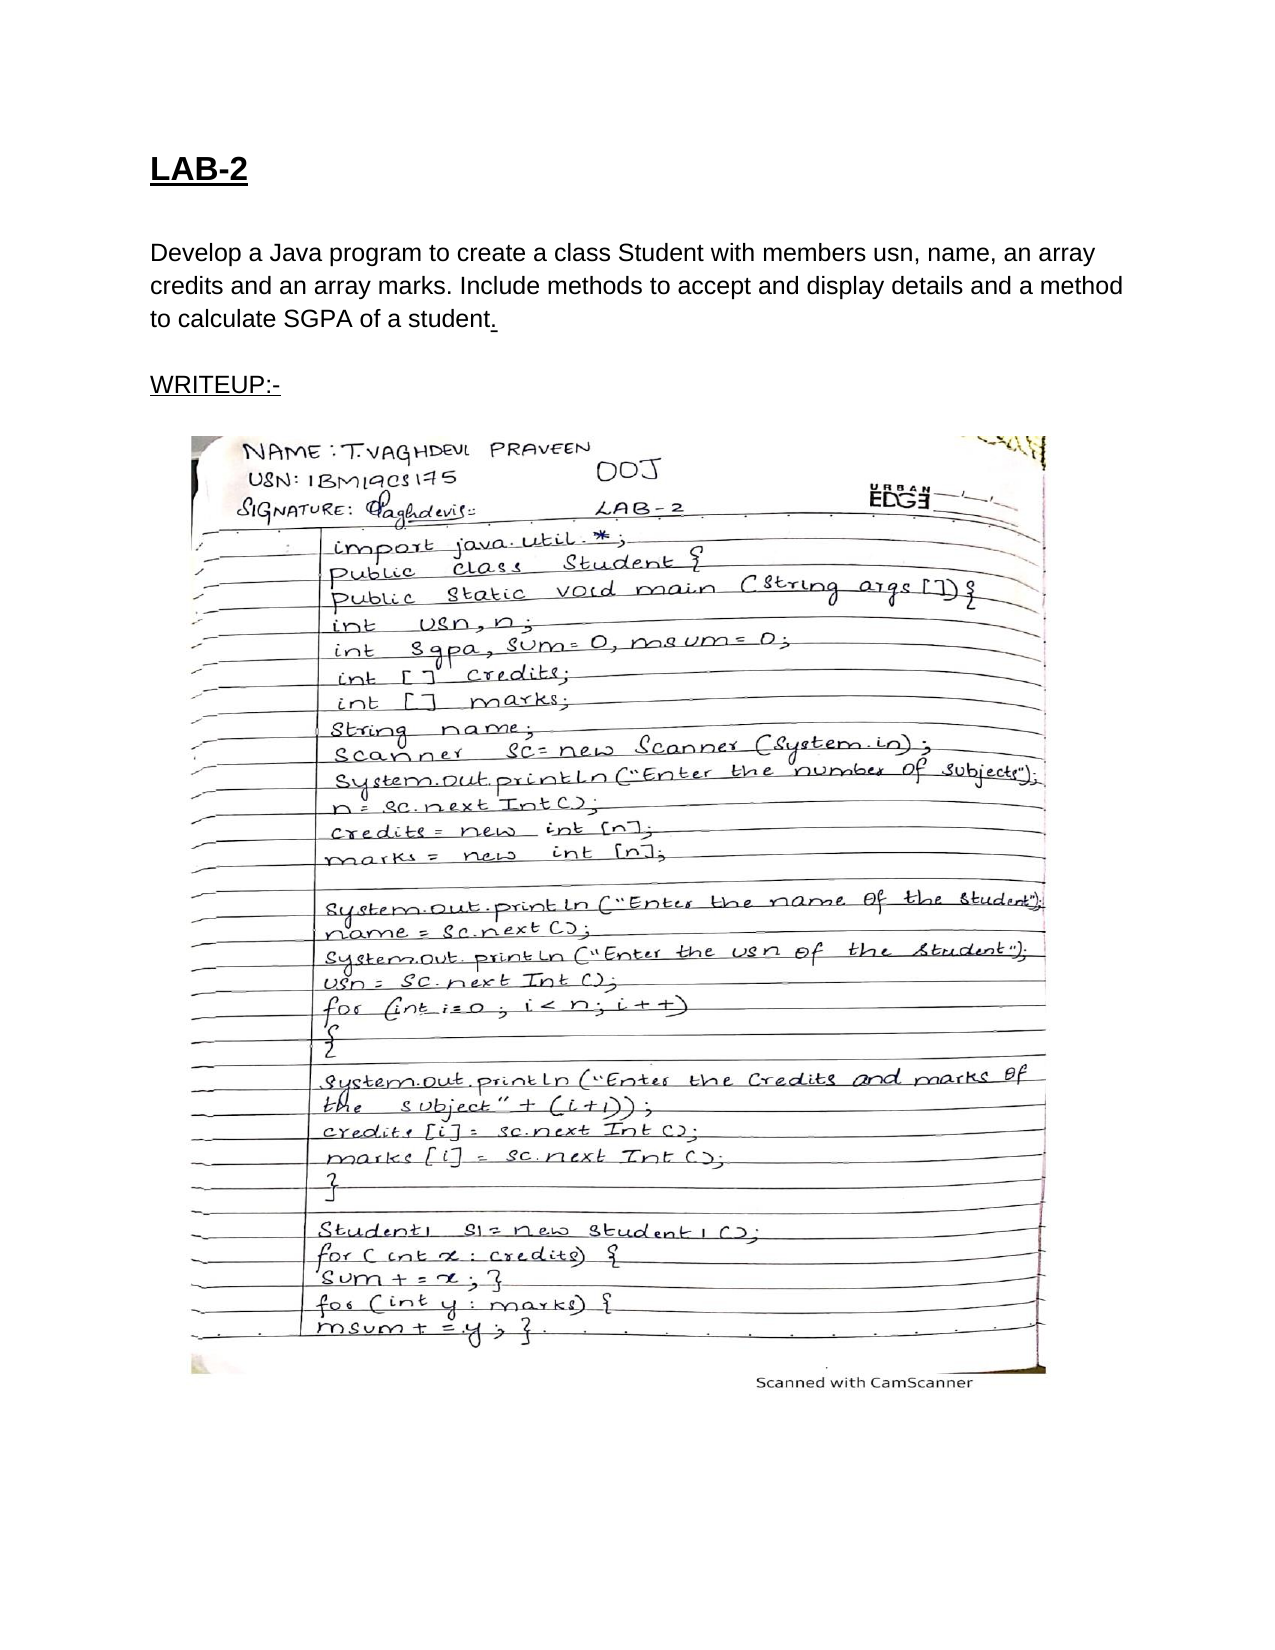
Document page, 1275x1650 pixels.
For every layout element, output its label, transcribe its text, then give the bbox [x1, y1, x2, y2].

text Develop a Java program to create a class Student with members usn, name, an array credits and an array marks. Include methods to accept and display details and a method to calculate SGPA of a student. [150, 238, 1135, 333]
picture [186, 436, 1051, 1391]
text WRITEUP:- [150, 370, 1135, 399]
subtitle LAB-2 [150, 149, 1135, 188]
